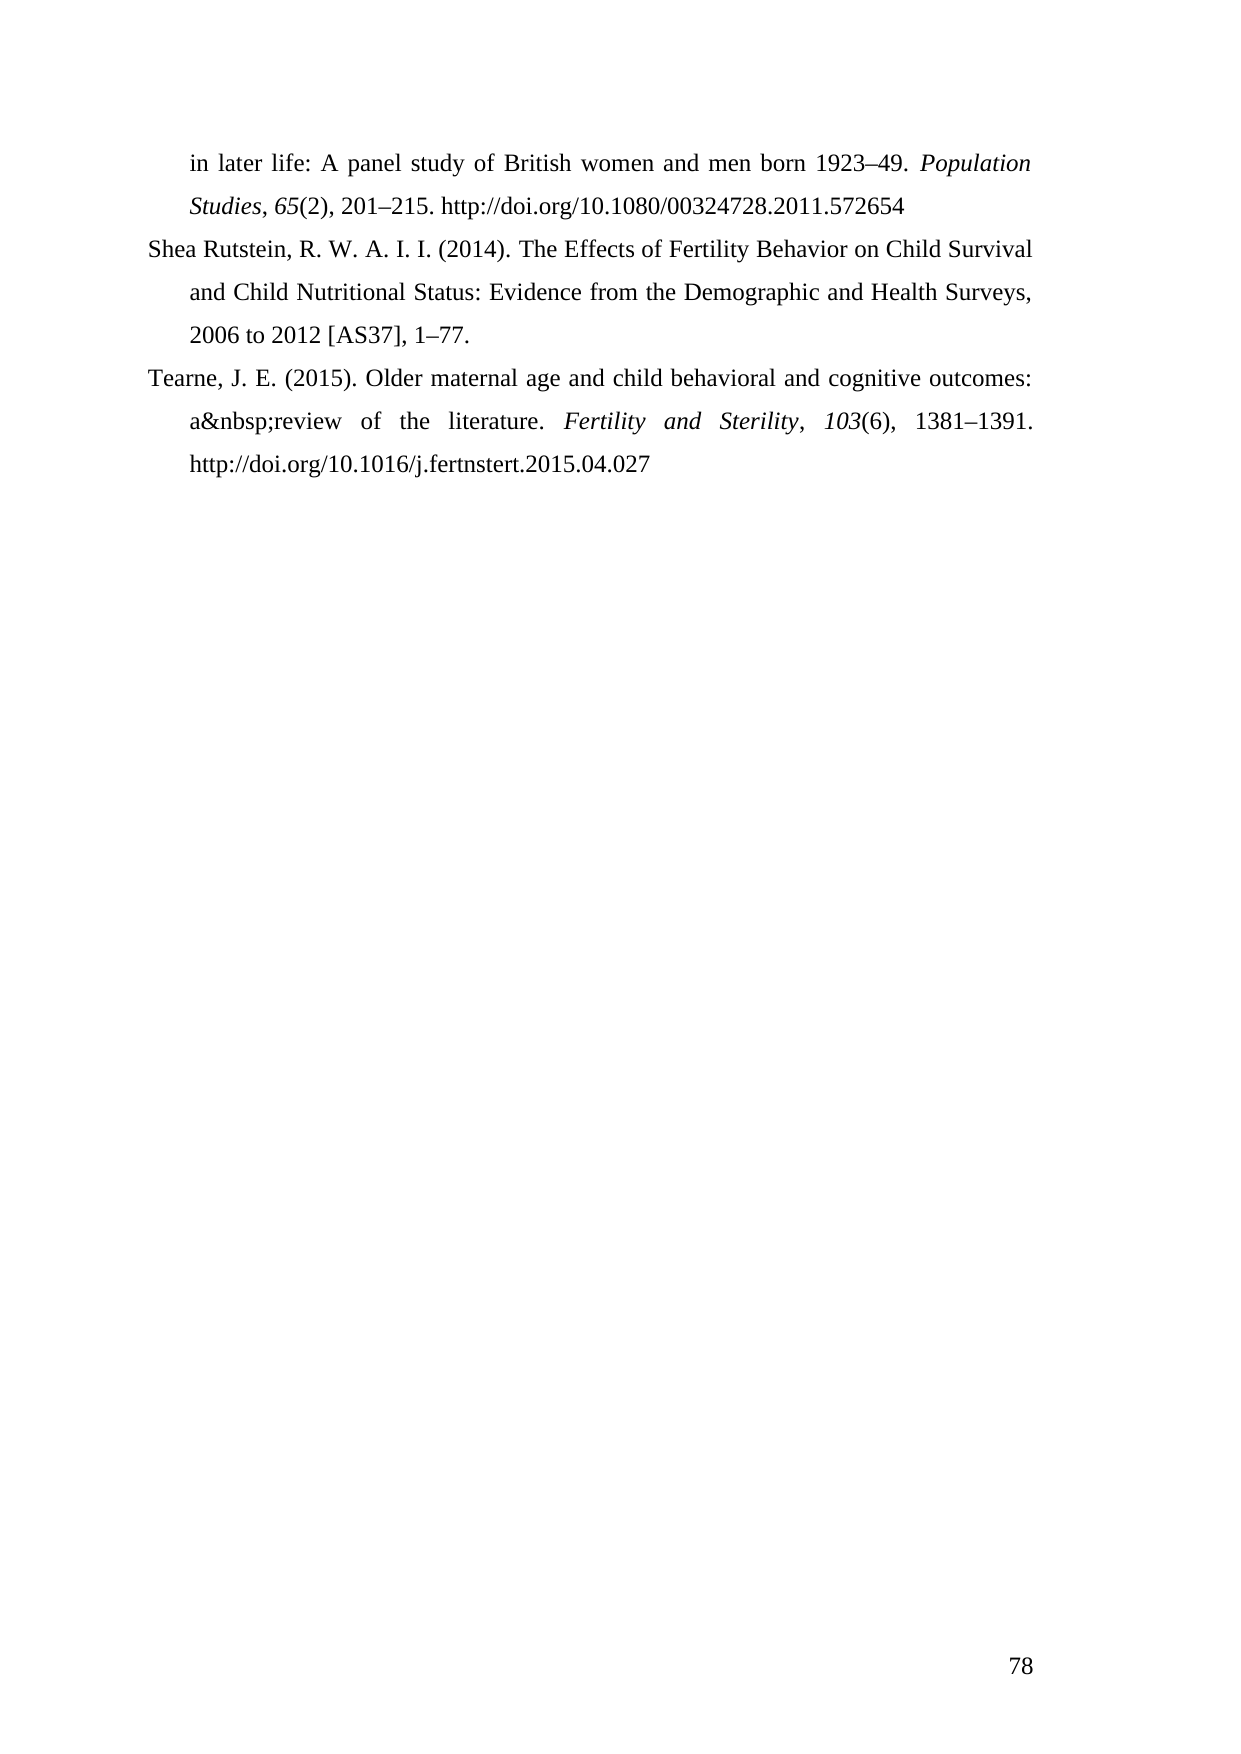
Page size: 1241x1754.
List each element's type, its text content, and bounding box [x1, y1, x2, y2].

text Tearne, J. E. (2015). Older maternal age and child behavioral and cognitive outcomes: a&nbsp;review of the literature. Fertility and Sterility, 103(6), 1381–1391. http://doi.org/10.1016/j.fertnstert.2015.04.027 [148, 363, 1033, 478]
text Shea Rutstein, R. W. A. I. I. (2014). The Effects of Fertility Behavior on Child Survival and Child Nutritional Status: Evidence from the Demographic and Health Surveys, 2006 to 2012 [AS37], 1–77. [148, 234, 1033, 349]
